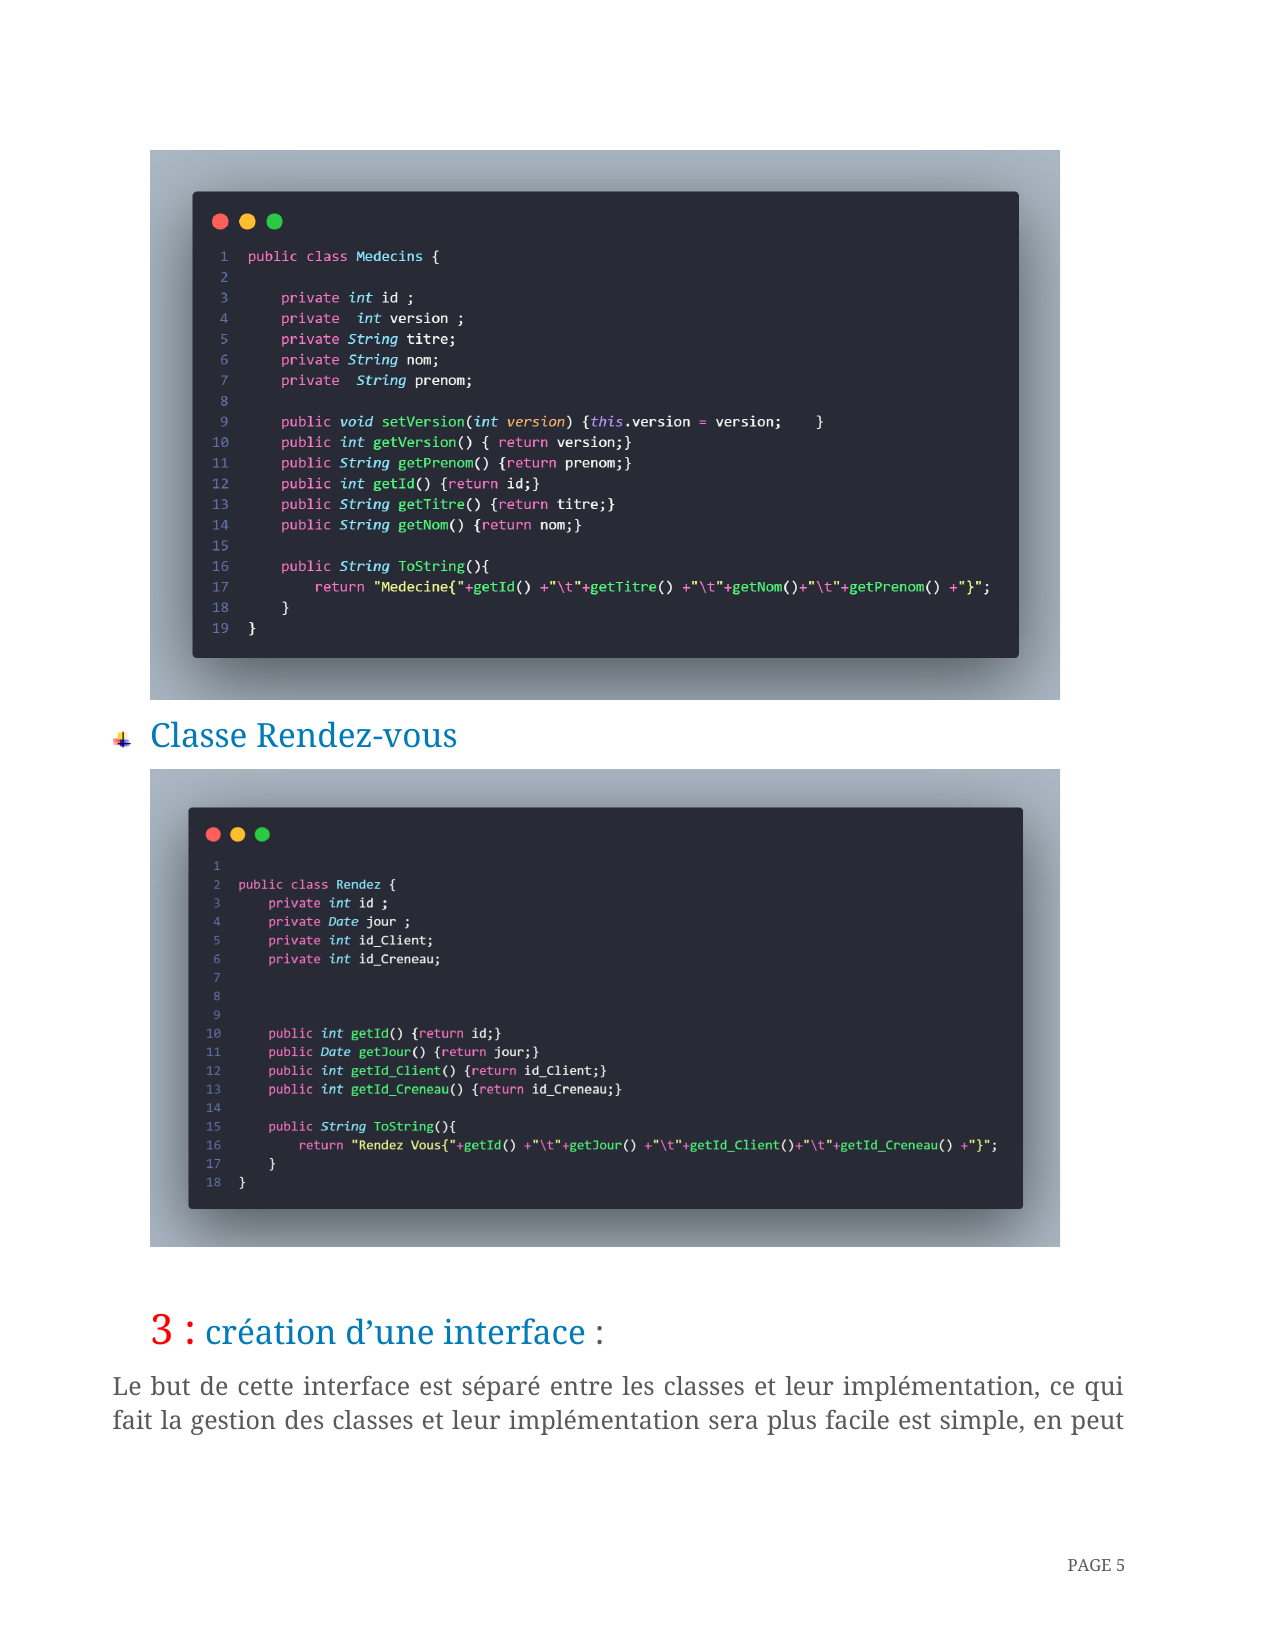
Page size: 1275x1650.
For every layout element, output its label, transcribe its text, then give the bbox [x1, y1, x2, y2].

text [112, 1369, 1125, 1437]
list Classe Rendez-vous [112, 712, 1125, 757]
picture [150, 150, 1061, 700]
picture [113, 730, 131, 748]
text 3 : création d’une interface : [37, 1299, 1125, 1356]
picture [150, 769, 1061, 1247]
